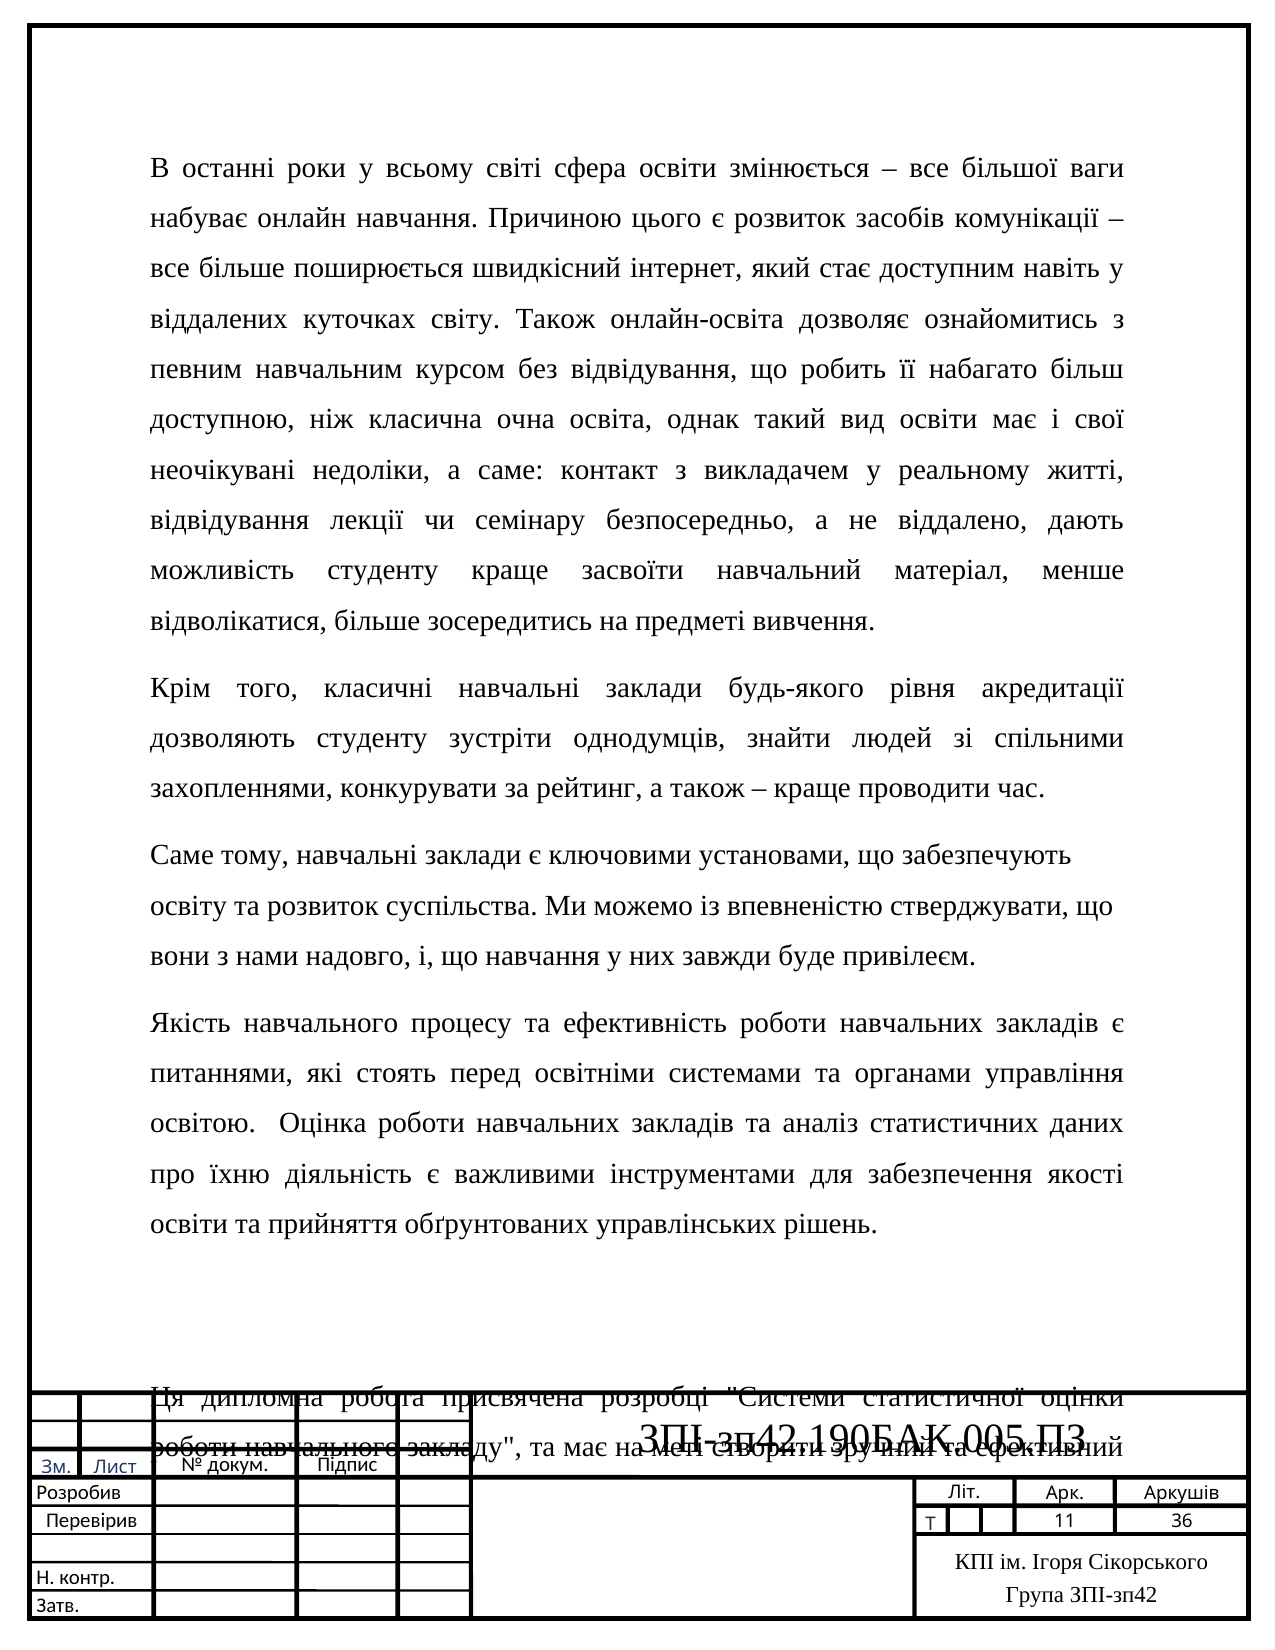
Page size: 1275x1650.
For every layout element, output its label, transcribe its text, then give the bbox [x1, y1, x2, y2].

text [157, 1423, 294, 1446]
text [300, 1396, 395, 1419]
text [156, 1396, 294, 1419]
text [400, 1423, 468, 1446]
text Якість навчального процесу та ефективність роботи навчальних закладів є питаннями, які стоять перед освітніми системами та органами управління освітою. Оцінка роботи навчальних закладів та аналіз статистичних даних про їхню діяльність є важливими інструментами для забезпечення якості освіти та прийняття обґрунтованих управлінських рішень. [150, 1005, 1125, 1240]
text Крім того, класичні навчальні заклади будь-якого рівня акредитації дозволяють студенту зустріти однодумців, знайти людей зі спільними захопленнями, конкурувати за рейтинг, а також – краще проводити час. [150, 670, 1125, 804]
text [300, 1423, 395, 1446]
text В останні роки у всьому світі сфера освіти змінюється – все більшої ваги набуває онлайн навчання. Причиною цього є розвиток засобів комунікації – все більше поширюється швидкісний інтернет, який стає доступним навіть у віддалених куточках світу. Також онлайн-освіта дозволяє ознайомитись з певним навчальним курсом без відвідування, що робить її набагато більш доступною, ніж класична очна освіта, однак такий вид освіти має і свої неочікувані недоліки, а саме: контакт з викладачем у реальному житті, відвідування лекції чи семінару безпосередньо, а не віддалено, дають можливість студенту краще засвоїти навчальний матеріал, менше відволікатися, більше зосередитись на предметі вивчення. [150, 150, 1125, 636]
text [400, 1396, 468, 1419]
text Саме тому, навчальні заклади є ключовими установами, що забезпечують освіту та розвиток суспільства. Ми можемо із впевненістю стверджувати, що вони з нами надовго, і, що навчання у них завжди буде привілеєм. [150, 837, 1125, 972]
